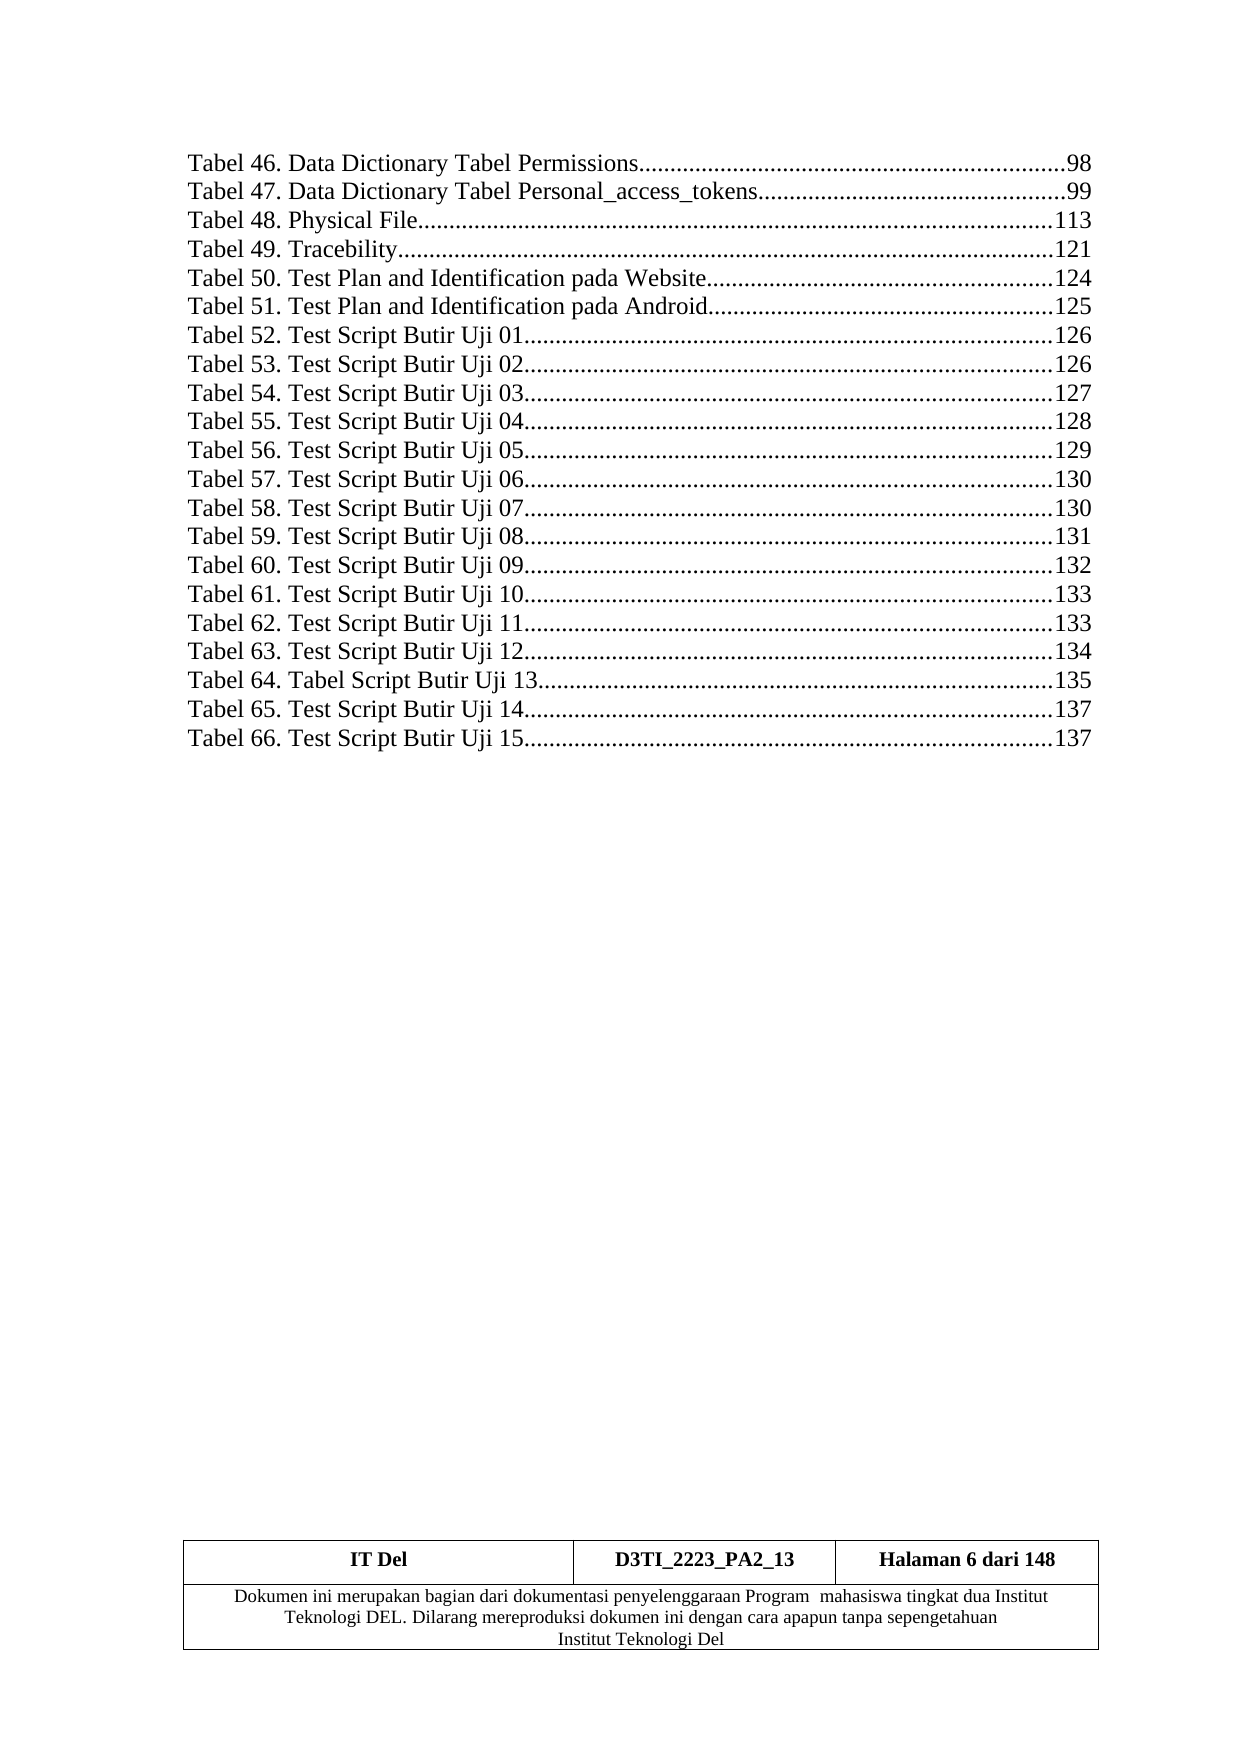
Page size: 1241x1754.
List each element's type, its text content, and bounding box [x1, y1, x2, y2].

text Tabel 49. Tracebility 121 [187, 234, 1092, 263]
text Tabel 46. Data Dictionary Tabel Permissions 98 [187, 148, 1092, 176]
text Tabel 57. Test Script Butir Uji 06 130 [187, 464, 1092, 493]
text Tabel 59. Test Script Butir Uji 08 131 [187, 521, 1092, 550]
text Tabel 54. Test Script Butir Uji 03 127 [187, 378, 1092, 406]
text Tabel 53. Test Script Butir Uji 02 126 [187, 349, 1092, 378]
text Tabel 58. Test Script Butir Uji 07 130 [187, 493, 1092, 521]
text Tabel 61. Test Script Butir Uji 10 133 [187, 579, 1092, 608]
text Tabel 48. Physical File 113 [187, 205, 1092, 234]
text Tabel 63. Test Script Butir Uji 12 134 [187, 636, 1092, 665]
text Tabel 47. Data Dictionary Tabel Personal_access_tokens 99 [187, 176, 1092, 205]
text Tabel 50. Test Plan and Identification pada Website 124 [187, 263, 1092, 291]
text Tabel 51. Test Plan and Identification pada Android 125 [187, 291, 1092, 320]
text Tabel 60. Test Script Butir Uji 09 132 [187, 550, 1092, 579]
text Tabel 66. Test Script Butir Uji 15 137 [187, 723, 1092, 751]
text Tabel 55. Test Script Butir Uji 04 128 [187, 406, 1092, 435]
text Tabel 64. Tabel Script Butir Uji 13 135 [187, 665, 1092, 694]
text Tabel 56. Test Script Butir Uji 05 129 [187, 435, 1092, 464]
text Tabel 62. Test Script Butir Uji 11 133 [187, 608, 1092, 636]
text Tabel 65. Test Script Butir Uji 14 137 [187, 694, 1092, 723]
text Tabel 52. Test Script Butir Uji 01 126 [187, 320, 1092, 349]
